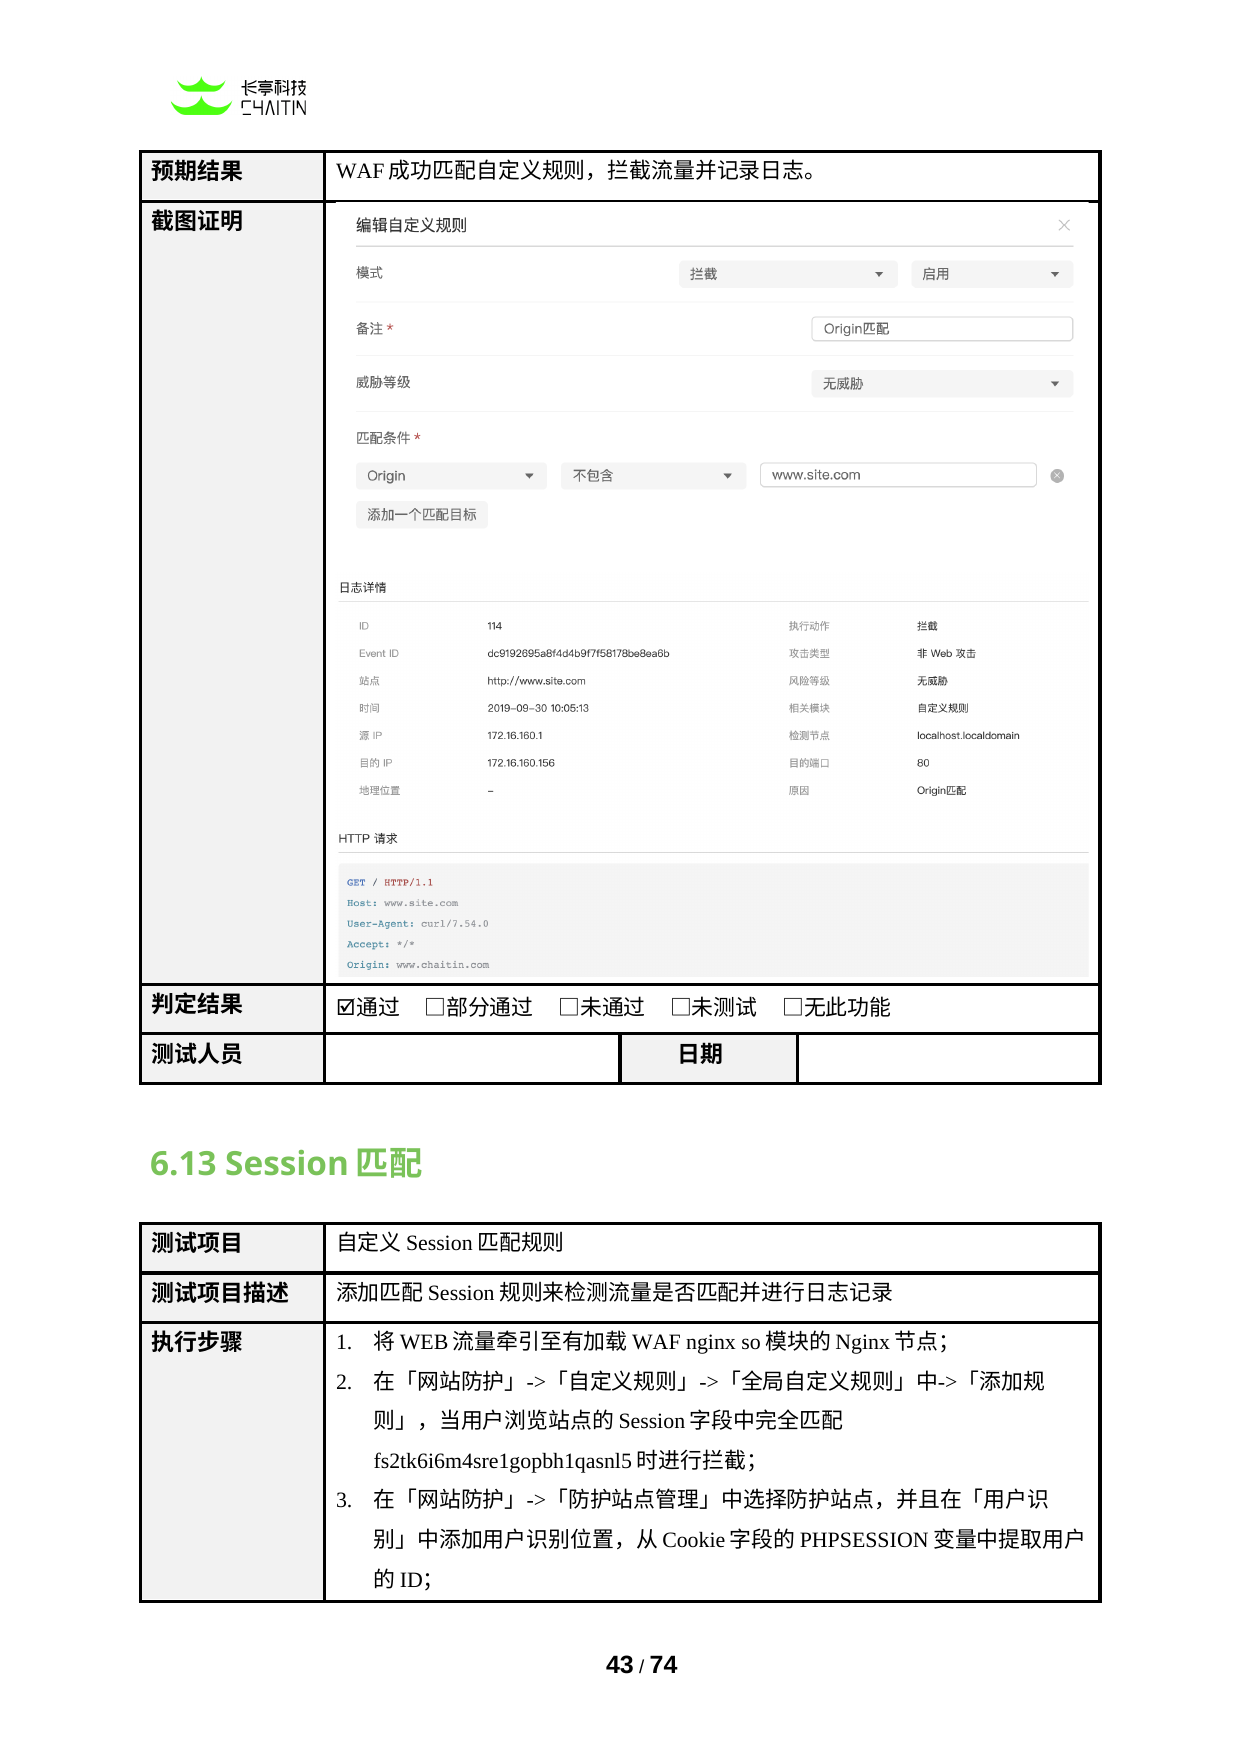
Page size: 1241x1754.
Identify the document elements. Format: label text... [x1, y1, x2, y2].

table_cell 执行步骤 [142, 1324, 323, 1599]
table_cell 日期 [622, 1035, 796, 1082]
table_cell WAF成功匹配自定义规则，拦截流量并记录日志。 [326, 153, 1098, 199]
table_cell [326, 1035, 618, 1082]
table_cell [326, 203, 1098, 983]
table_cell 通过 □部分通过 □未通过 □未测试 □无此功能 [326, 986, 1098, 1032]
table_header 自定义Session匹配规则 [326, 1225, 1098, 1271]
table_header 测试项目 [142, 1225, 323, 1271]
picture [170, 76, 306, 115]
table_cell 测试人员 [142, 1035, 323, 1082]
table_cell 添加匹配Session规则来检测流量是否匹配并进行日志记录 [326, 1275, 1098, 1321]
table_cell [799, 1035, 1098, 1082]
table_cell 测试项目描述 [142, 1275, 323, 1321]
picture [335, 202, 1089, 535]
table_cell 截图证明 [142, 203, 323, 983]
table_cell 预期结果 [142, 153, 323, 199]
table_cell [326, 1324, 1098, 1599]
table_cell 判定结果 [142, 986, 323, 1032]
picture [335, 572, 1089, 977]
subtitle Session匹配 [150, 1137, 1090, 1185]
